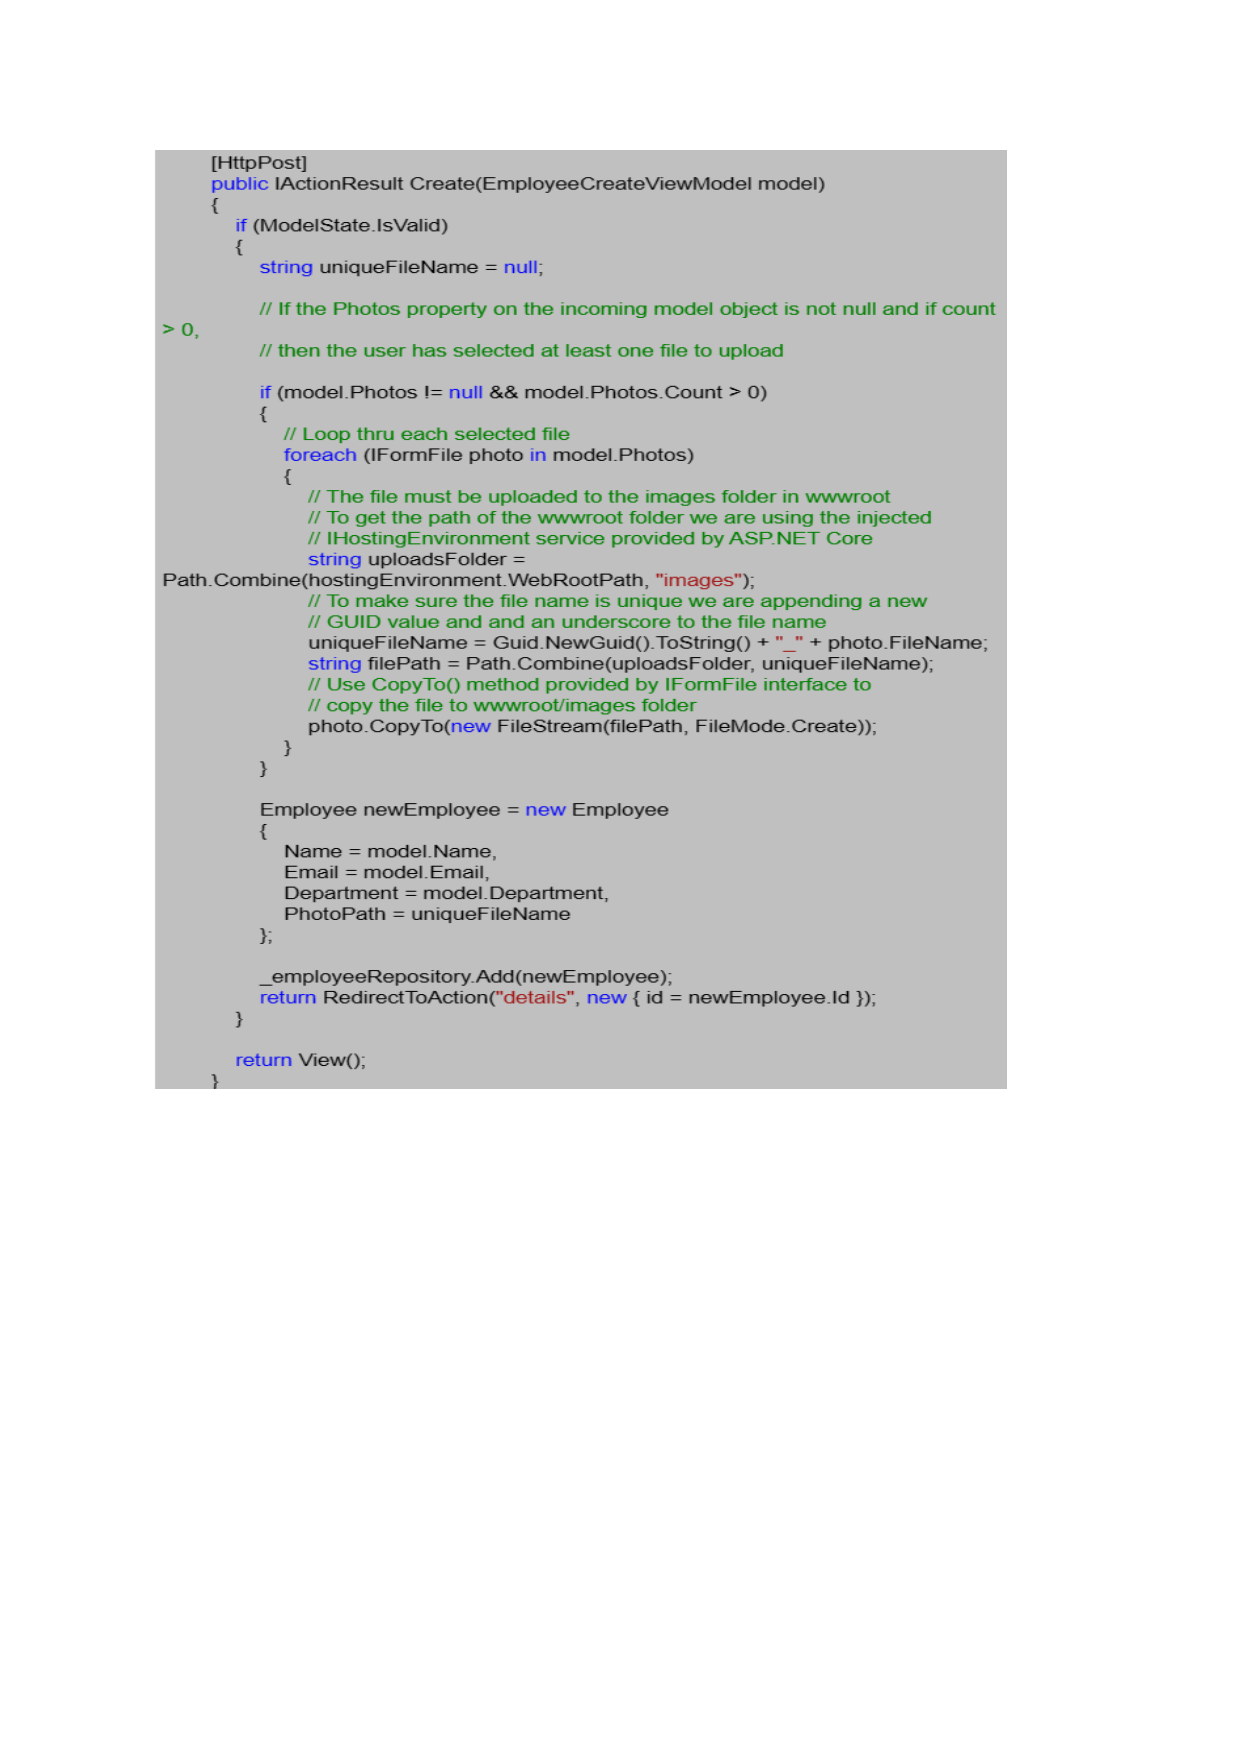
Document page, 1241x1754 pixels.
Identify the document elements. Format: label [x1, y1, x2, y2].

picture [150, 150, 1007, 1089]
